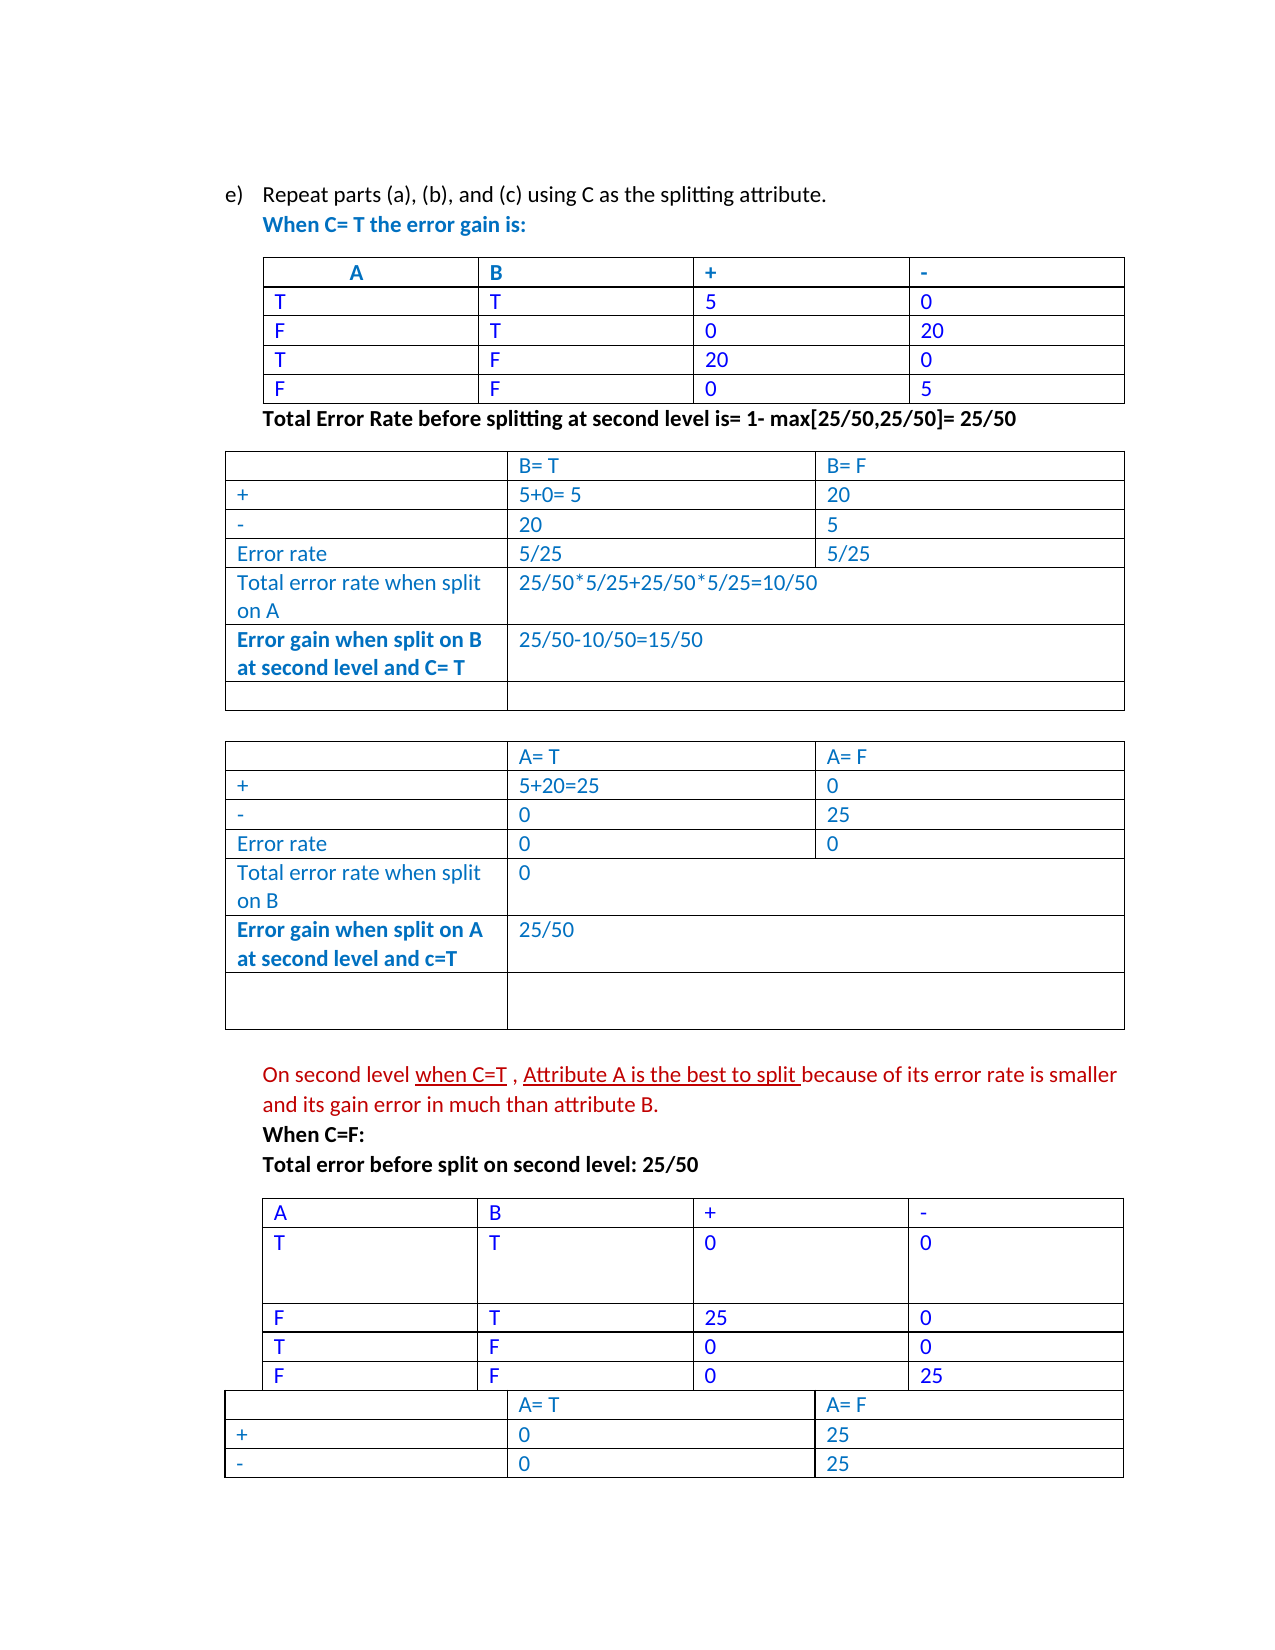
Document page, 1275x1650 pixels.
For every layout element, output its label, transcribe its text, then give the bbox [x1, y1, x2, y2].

table_cell A= F [816, 1391, 1123, 1419]
table_cell 20 [694, 346, 909, 373]
table_cell T [264, 288, 478, 315]
list When C= T the error gain is: [262, 210, 1125, 238]
table_cell Total error rate when split on B [226, 859, 507, 914]
table_header + [694, 258, 909, 286]
table_cell 25 [909, 1362, 1123, 1389]
table_cell Total error rate when split on A [226, 568, 507, 624]
table_header B= T [508, 452, 815, 479]
table_cell - [226, 1449, 507, 1477]
table_cell T [478, 1304, 693, 1331]
table_cell 0 [910, 346, 1124, 373]
table_cell 0 [508, 859, 1124, 914]
list Repeat parts (a), (b), and (c) using C as the splitting attribute. [225, 180, 1125, 208]
table_cell + [226, 481, 507, 509]
table_cell 0 [694, 1333, 908, 1361]
table_cell + [226, 771, 507, 799]
table_cell T [263, 1228, 477, 1302]
table_cell F [264, 375, 478, 403]
table_header [226, 742, 507, 770]
table_cell 0 [694, 375, 909, 403]
table_cell 5/25 [816, 539, 1124, 567]
table_cell F [478, 1362, 693, 1389]
table_cell 0 [909, 1333, 1123, 1361]
table_cell 20 [910, 316, 1124, 344]
table_cell F [479, 375, 693, 403]
table_cell 0 [694, 1362, 908, 1389]
table_cell F [264, 316, 478, 344]
table_cell 5 [910, 375, 1124, 403]
table_cell - [226, 510, 507, 538]
table_cell + [226, 1420, 507, 1448]
table_cell 25 [694, 1304, 908, 1331]
table_cell F [263, 1304, 477, 1331]
table_cell T [479, 288, 693, 315]
table_cell - [226, 800, 507, 828]
list Total error before split on second level: 25/50 [262, 1151, 1125, 1179]
table_cell [226, 973, 507, 1029]
table_header - [910, 258, 1124, 286]
table_cell [508, 682, 1124, 710]
list Total Error Rate before splitting at second level is= 1- max[25/50,25/50]= 25/50 [262, 404, 1125, 432]
table_cell T [264, 346, 478, 373]
table_header + [694, 1199, 908, 1227]
table_cell [508, 973, 1124, 1029]
table_cell F [263, 1362, 477, 1389]
table_cell 25/50 [508, 916, 1124, 972]
table_header B [479, 258, 693, 286]
table_cell 0 [694, 1228, 908, 1302]
list On second level when C=T , Attribute A is the best to split because of its error rate is smaller and its gain error in much than attribute B. [262, 1060, 1125, 1118]
table_cell 0 [508, 1449, 814, 1477]
table_cell Error gain when split on B at second level and C= T [226, 625, 507, 681]
table_cell F [478, 1333, 693, 1361]
table_header A [263, 1199, 477, 1227]
table_cell F [479, 346, 693, 373]
table_header - [909, 1199, 1123, 1227]
table_cell [226, 682, 507, 710]
table_cell 0 [508, 1420, 814, 1448]
table_cell 25/50-10/50=15/50 [508, 625, 1124, 681]
table_header A [264, 258, 478, 286]
table_header B= F [816, 452, 1124, 479]
table_cell 25 [816, 1420, 1123, 1448]
table_cell 0 [909, 1228, 1123, 1302]
table_header B [478, 1199, 693, 1227]
table_cell 0 [910, 288, 1124, 315]
table_cell 0 [508, 830, 815, 857]
table_cell 5+20=25 [508, 771, 815, 799]
table_cell 5 [816, 510, 1124, 538]
table_cell 25 [816, 800, 1124, 828]
table_cell 25/50*5/25+25/50*5/25=10/50 [508, 568, 1124, 624]
table_cell Error rate [226, 539, 507, 567]
table_cell 0 [816, 771, 1124, 799]
table_cell 20 [816, 481, 1124, 509]
list When C=F: [262, 1120, 1125, 1148]
table_cell 0 [909, 1304, 1123, 1331]
table_cell Error gain when split on A at second level and c=T [226, 916, 507, 972]
table_header A= F [816, 742, 1124, 770]
table_cell 0 [694, 316, 909, 344]
table_cell T [479, 316, 693, 344]
table_cell 5 [694, 288, 909, 315]
table_header A= T [508, 742, 815, 770]
table_cell Error rate [226, 830, 507, 857]
table_cell T [478, 1228, 693, 1302]
table_header [226, 452, 507, 479]
table_cell 25 [816, 1449, 1123, 1477]
table_cell 20 [508, 510, 815, 538]
table_cell T [263, 1333, 477, 1361]
table_cell A= T [508, 1391, 814, 1419]
table_cell 5/25 [508, 539, 815, 567]
table_cell [226, 1391, 507, 1419]
table_cell 0 [816, 830, 1124, 857]
table_cell 0 [508, 800, 815, 828]
table_cell 5+0= 5 [508, 481, 815, 509]
